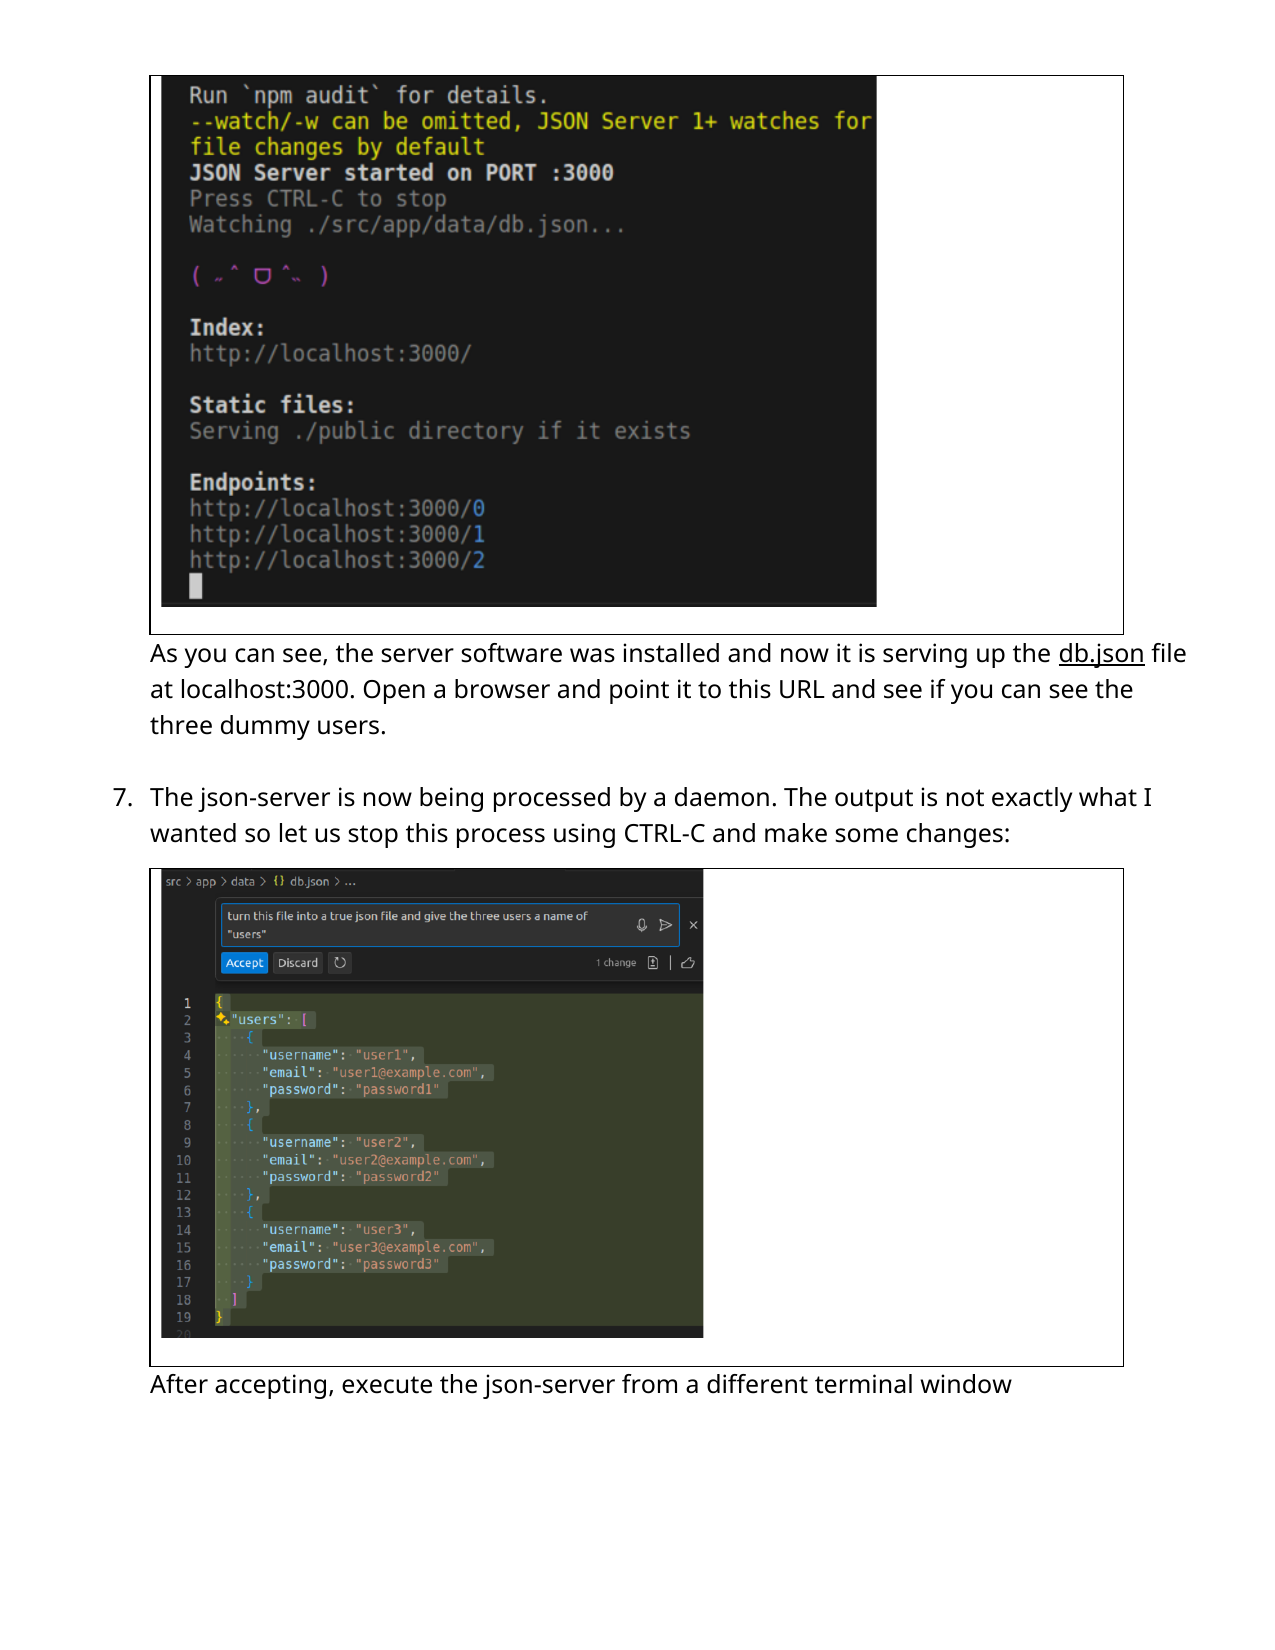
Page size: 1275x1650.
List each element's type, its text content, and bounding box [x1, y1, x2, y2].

list As you can see, the server software was installed and now it is serving up the db.json file at localhost:3000. Open a browser and point it to this URL and see if you can see the three dummy users. [150, 635, 1200, 741]
list After accepting, execute the json-server from a different terminal window [150, 1367, 1200, 1401]
table_header [151, 869, 1123, 1366]
picture [161, 869, 704, 1338]
picture [161, 76, 877, 607]
list The json-server is now being processed by a daemon. The output is not exactly what I wanted so let us stop this process using CTRL-C and make some changes: [112, 779, 1200, 849]
table_header [151, 76, 1123, 634]
